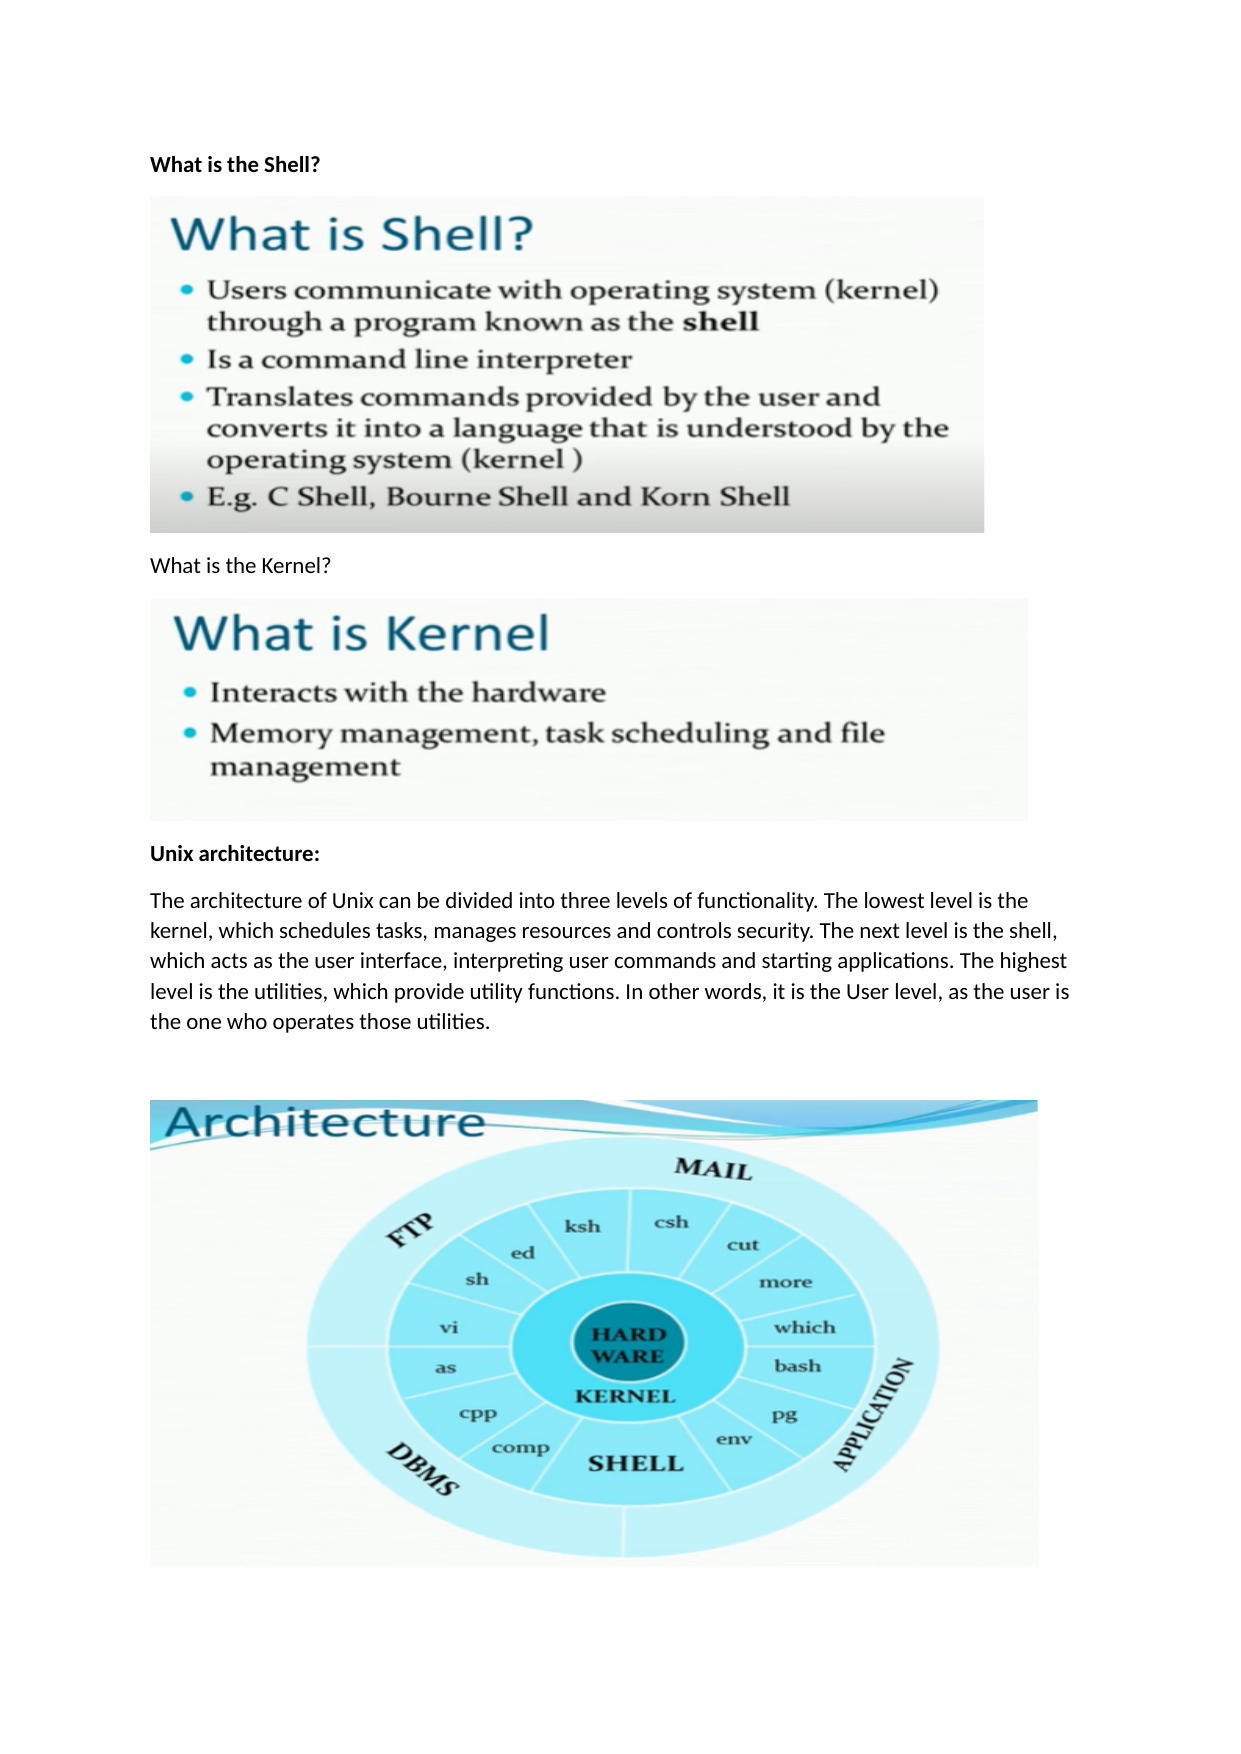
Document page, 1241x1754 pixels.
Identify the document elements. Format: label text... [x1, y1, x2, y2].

text The architecture of Unix can be divided into three levels of functionality. The lowest level is the kernel, which schedules tasks, manages resources and controls security. The next level is the shell, which acts as the user interface, interpreting user commands and starting applications. The highest level is the utilities, which provide utility functions. In other words, it is the User level, as the user is the one who operates those utilities. [150, 886, 1090, 1035]
text Unix architecture: [150, 839, 1090, 867]
picture [150, 1100, 1038, 1571]
text What is the Shell? [150, 150, 1090, 178]
picture [150, 196, 985, 533]
text What is the Kernel? [150, 552, 1090, 580]
picture [150, 598, 1029, 821]
